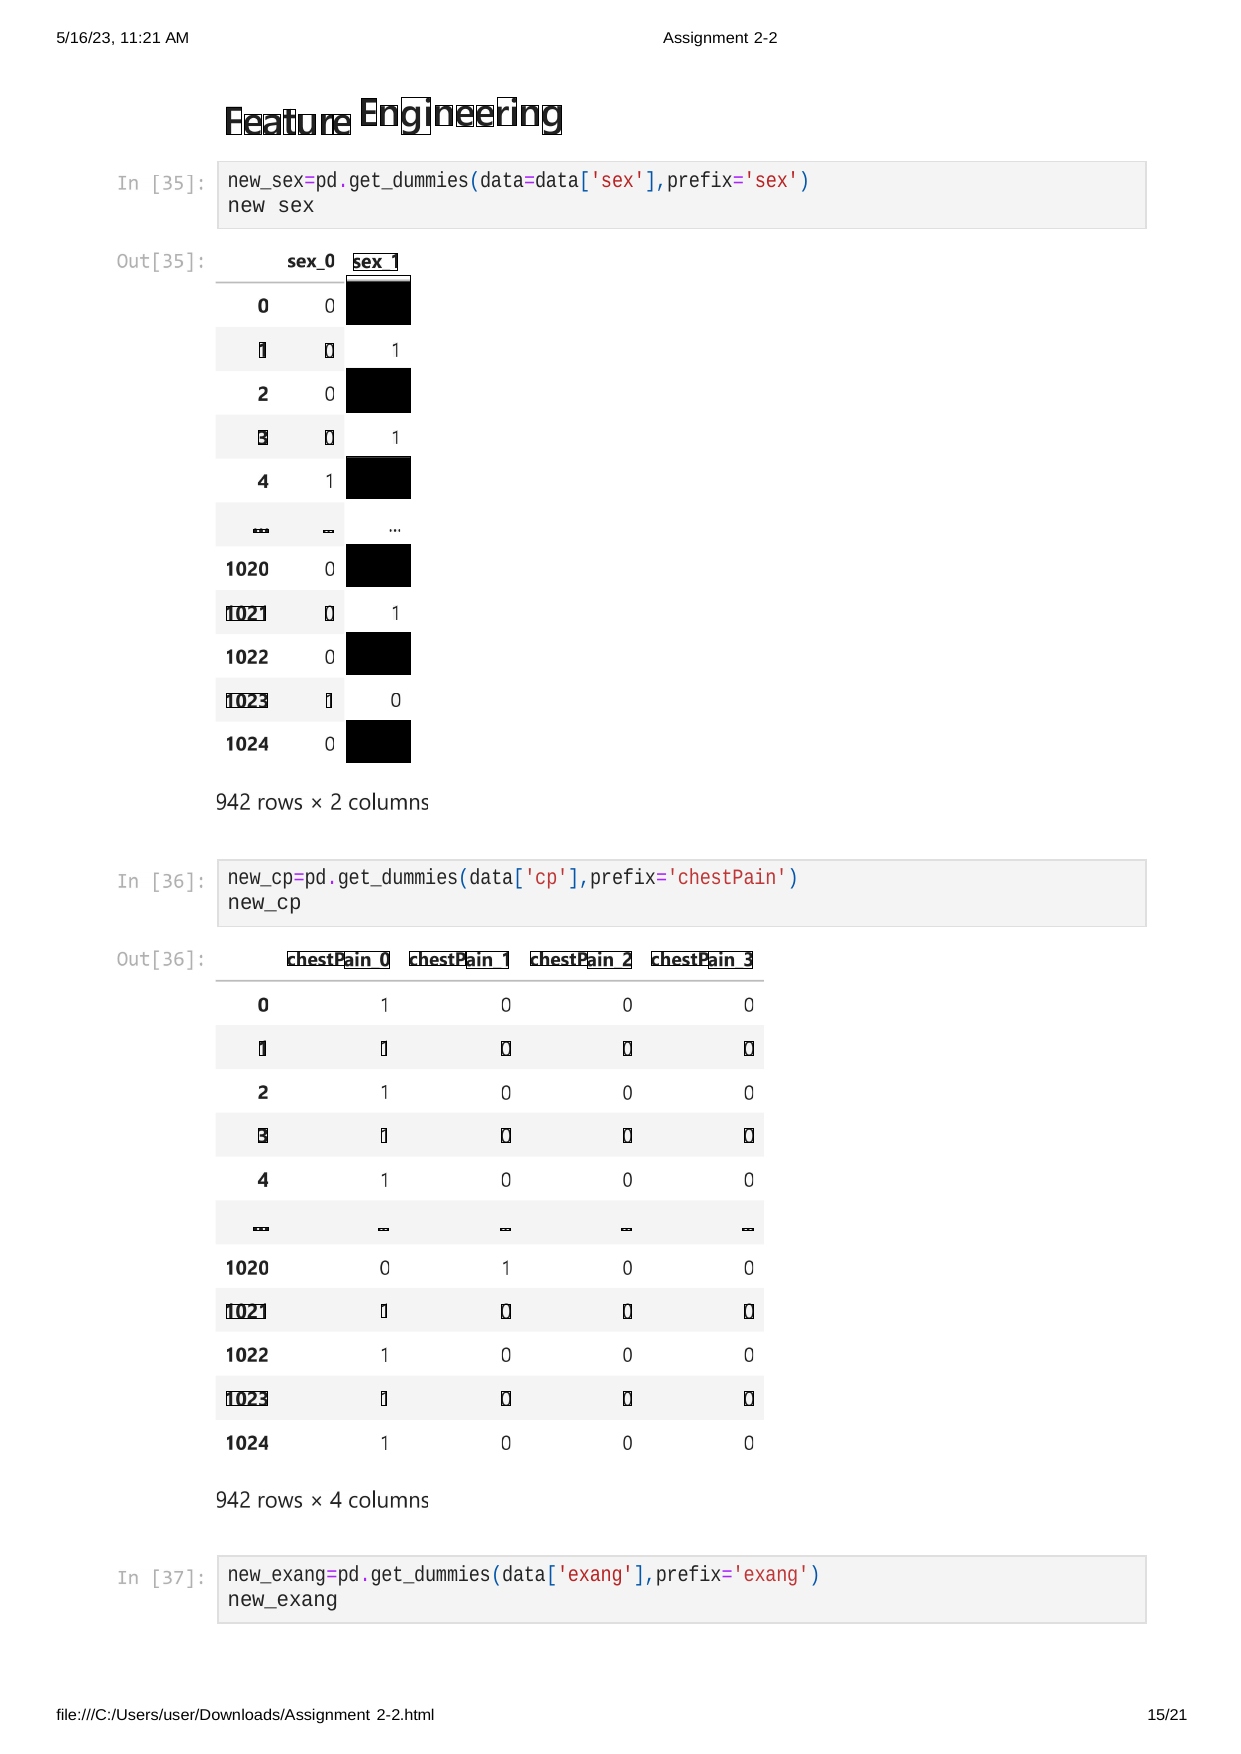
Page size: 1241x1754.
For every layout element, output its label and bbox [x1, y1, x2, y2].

picture [624, 1392, 631, 1405]
picture [744, 1435, 754, 1450]
picture [623, 1172, 632, 1187]
picture [216, 1490, 428, 1508]
picture [744, 1260, 754, 1275]
picture [381, 106, 397, 125]
picture [258, 386, 268, 401]
picture [322, 115, 332, 134]
picture [522, 106, 538, 125]
picture [382, 1392, 386, 1405]
picture [391, 693, 401, 707]
picture [624, 1305, 631, 1318]
picture [624, 1042, 631, 1055]
picture [502, 1305, 510, 1318]
picture [436, 106, 452, 125]
picture [227, 108, 241, 134]
picture [227, 561, 269, 576]
picture [347, 545, 410, 586]
picture [327, 694, 331, 707]
picture [623, 997, 632, 1012]
picture [744, 1172, 754, 1187]
picture [745, 1392, 753, 1405]
picture [257, 474, 269, 488]
picture [227, 1347, 268, 1362]
picture [284, 110, 295, 134]
picture [709, 952, 752, 968]
picture [477, 106, 493, 126]
picture [502, 1129, 510, 1142]
picture [744, 1347, 754, 1362]
picture [588, 952, 631, 968]
picture [118, 872, 203, 892]
picture [347, 633, 410, 674]
picture [380, 1260, 390, 1275]
picture [325, 386, 334, 401]
picture [402, 98, 430, 134]
picture [624, 1129, 631, 1142]
picture [227, 649, 268, 664]
picture [227, 1260, 269, 1275]
picture [744, 1085, 754, 1100]
picture [258, 1085, 268, 1099]
picture [347, 276, 410, 324]
picture [216, 792, 428, 810]
picture [381, 997, 387, 1012]
picture [623, 1347, 632, 1362]
picture [260, 1042, 265, 1055]
picture [392, 430, 398, 444]
picture [227, 736, 269, 751]
picture [227, 607, 265, 620]
picture [259, 1129, 267, 1142]
picture [325, 736, 334, 751]
picture [227, 1305, 265, 1318]
picture [117, 950, 203, 970]
picture [623, 1435, 632, 1450]
picture [498, 98, 516, 125]
picture [382, 1305, 386, 1317]
picture [744, 997, 754, 1012]
picture [257, 1172, 269, 1187]
picture [745, 1042, 753, 1055]
picture [227, 694, 267, 707]
picture [326, 473, 332, 488]
picture [299, 115, 315, 134]
picture [501, 1172, 511, 1187]
picture [264, 115, 280, 134]
picture [467, 952, 508, 968]
picture [259, 431, 267, 444]
picture [381, 1435, 387, 1450]
picture [652, 952, 708, 965]
picture [392, 605, 398, 620]
picture [260, 343, 265, 357]
picture [382, 1042, 386, 1055]
picture [326, 344, 333, 357]
picture [381, 1347, 387, 1362]
picture [258, 298, 269, 313]
picture [501, 997, 511, 1012]
picture [623, 1260, 632, 1275]
picture [457, 106, 473, 126]
picture [258, 997, 269, 1012]
picture [117, 252, 203, 272]
picture [118, 1569, 203, 1588]
picture [410, 952, 465, 965]
picture [501, 1085, 511, 1100]
picture [334, 115, 350, 134]
picture [325, 561, 334, 576]
picture [531, 952, 587, 965]
picture [325, 649, 334, 664]
picture [347, 457, 410, 498]
picture [543, 106, 561, 134]
picture [502, 1392, 510, 1405]
picture [502, 1042, 510, 1055]
picture [381, 1085, 387, 1099]
picture [623, 1085, 632, 1100]
picture [381, 1172, 387, 1187]
picture [326, 607, 333, 620]
picture [501, 1347, 511, 1362]
picture [227, 1392, 267, 1405]
picture [325, 298, 334, 313]
picture [501, 1435, 511, 1450]
picture [345, 952, 389, 968]
picture [745, 1305, 753, 1318]
picture [227, 1435, 269, 1450]
picture [347, 721, 410, 762]
picture [392, 342, 398, 357]
picture [347, 369, 410, 412]
picture [326, 431, 333, 444]
picture [503, 1260, 508, 1275]
picture [382, 1129, 386, 1142]
picture [245, 115, 261, 134]
picture [288, 952, 344, 965]
picture [118, 175, 203, 194]
picture [362, 99, 376, 125]
picture [745, 1129, 753, 1142]
picture [354, 254, 397, 270]
picture [288, 253, 335, 270]
